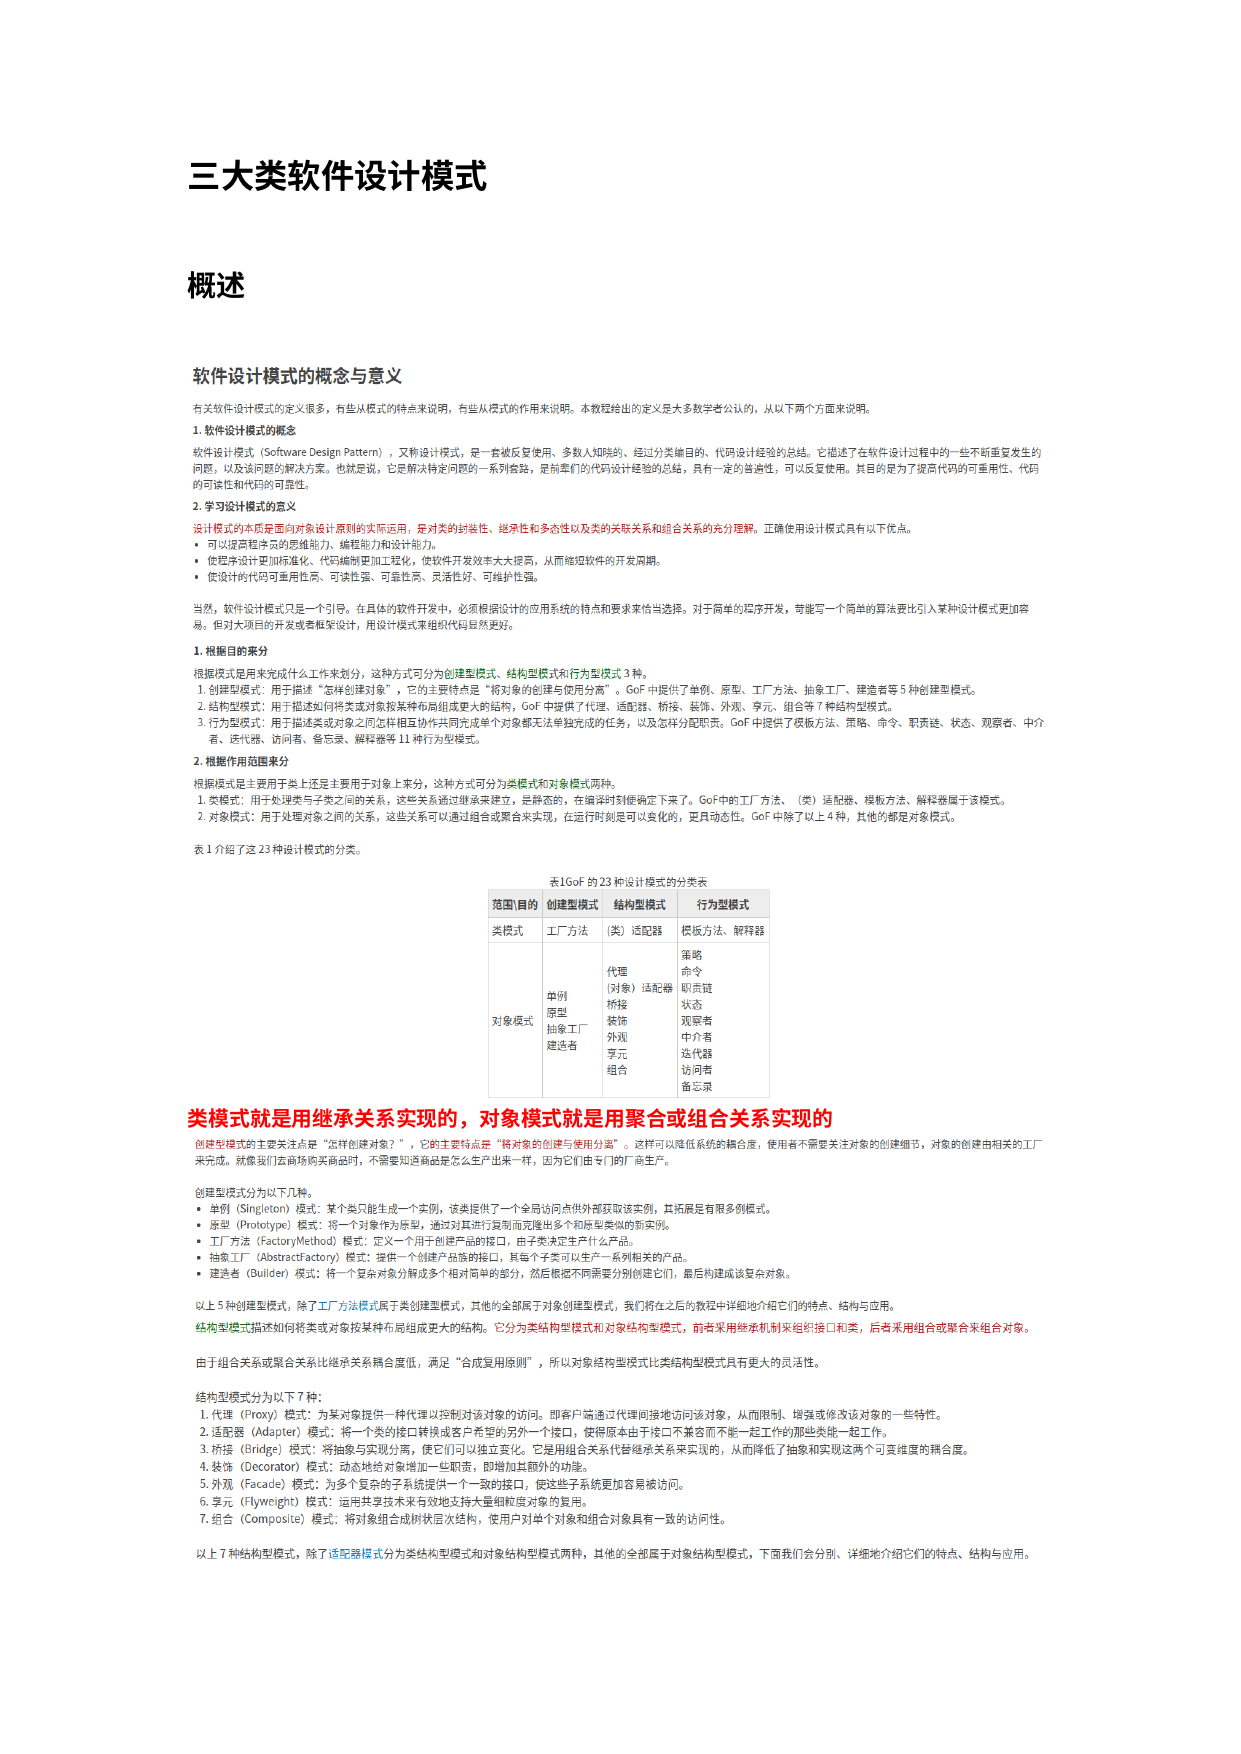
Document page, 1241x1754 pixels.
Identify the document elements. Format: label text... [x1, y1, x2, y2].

subtitle 三大类软件设计模式 [187, 150, 1053, 198]
picture [187, 1132, 1052, 1566]
subtitle 概述 [187, 262, 1053, 304]
picture [187, 357, 1050, 1103]
text 类模式就是用继承关系实现的，对象模式就是用聚合或组合关系实现的 [187, 1103, 1053, 1133]
